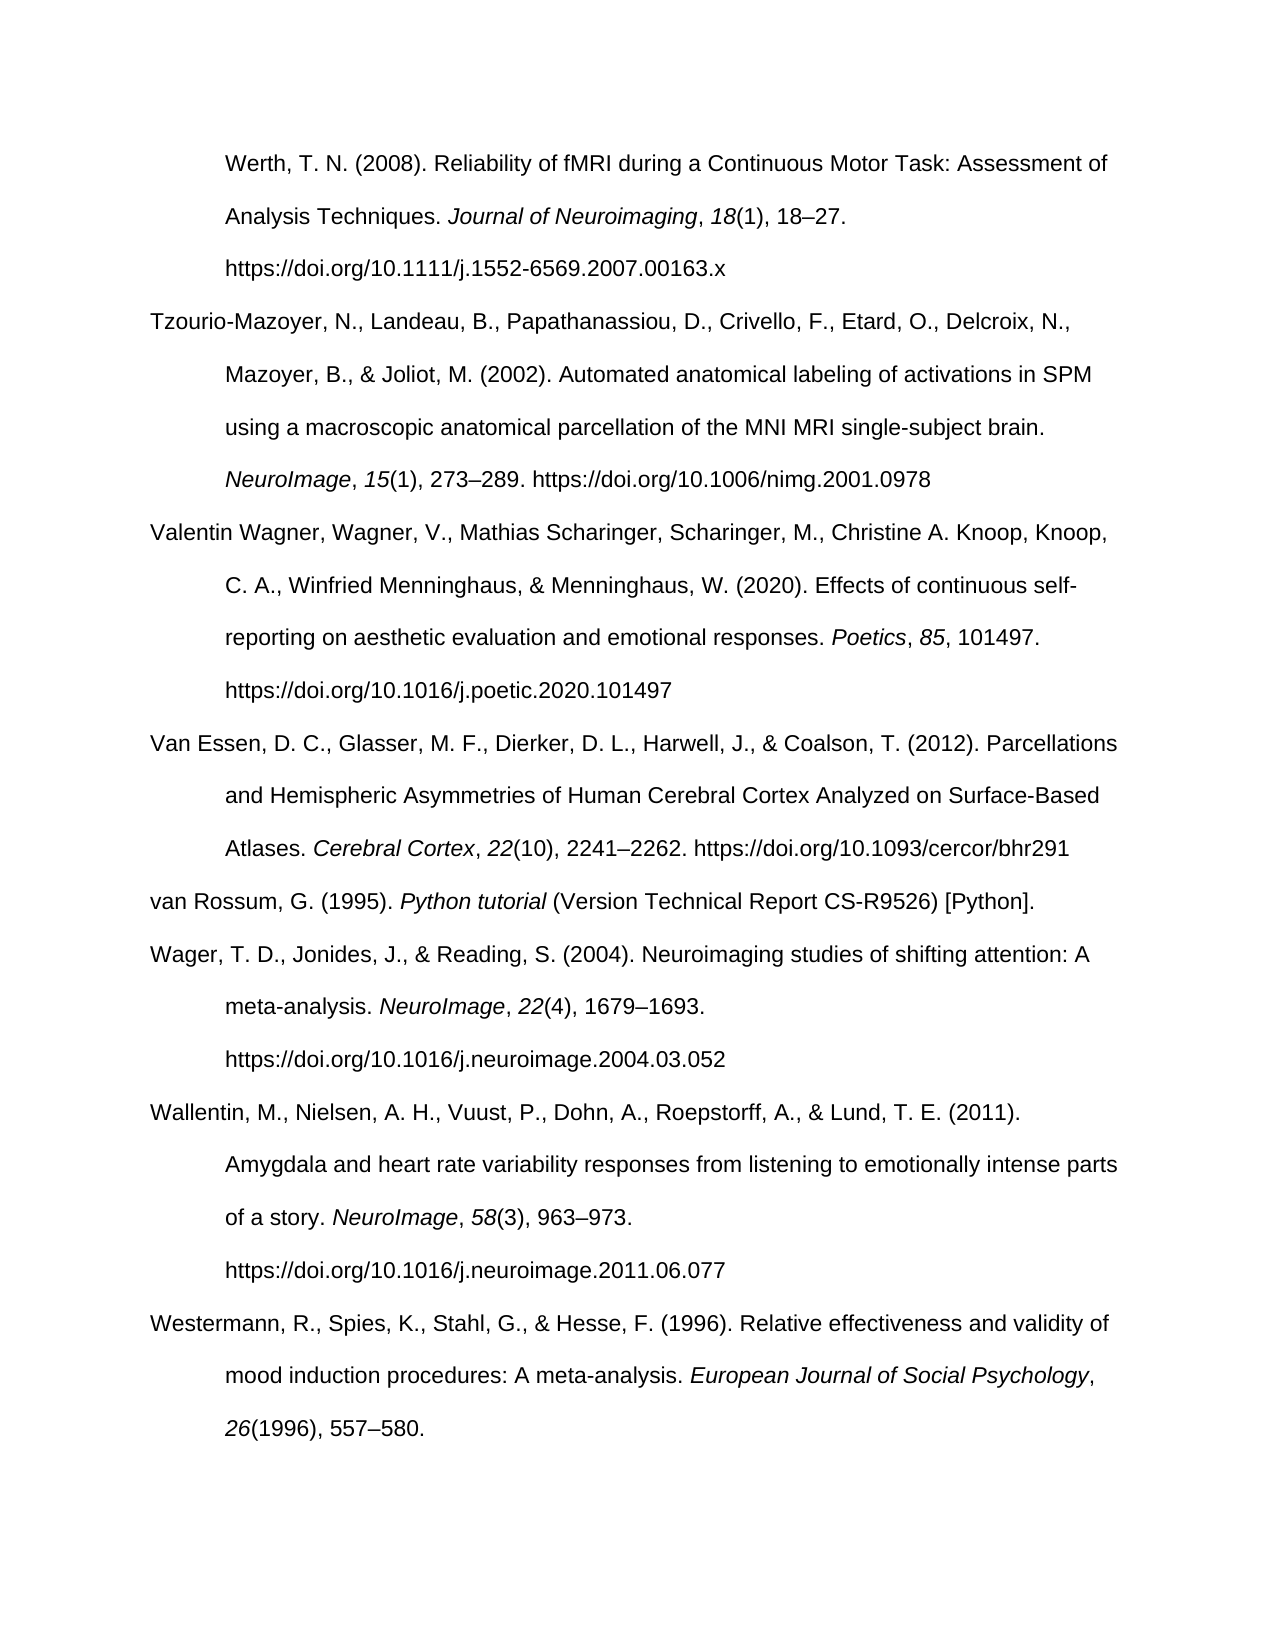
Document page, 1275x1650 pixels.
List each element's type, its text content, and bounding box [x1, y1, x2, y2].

text Tzourio-Mazoyer, N., Landeau, B., Papathanassiou, D., Crivello, F., Etard, O., Delcroix, N., Mazoyer, B., & Joliot, M. (2002). Automated anatomical labeling of activations in SPM using a macroscopic anatomical parcellation of the MNI MRI single-subject brain. NeuroImage, 15(1), 273–289. https://doi.org/10.1006/nimg.2001.0978 [150, 308, 1125, 493]
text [150, 150, 1125, 282]
text Wager, T. D., Jonides, J., & Reading, S. (2004). Neuroimaging studies of shifting attention: A meta-analysis. NeuroImage, 22(4), 1679–1693. https://doi.org/10.1016/j.neuroimage.2004.03.052 [150, 941, 1125, 1072]
text Van Essen, D. C., Glasser, M. F., Dierker, D. L., Harwell, J., & Coalson, T. (2012). Parcellations and Hemispheric Asymmetries of Human Cerebral Cortex Analyzed on Surface-Based Atlases. Cerebral Cortex, 22(10), 2241–2262. https://doi.org/10.1093/cercor/bhr291 [150, 730, 1125, 862]
text Wallentin, M., Nielsen, A. H., Vuust, P., Dohn, A., Roepstorff, A., & Lund, T. E. (2011). Amygdala and heart rate variability responses from listening to emotionally intense parts of a story. NeuroImage, 58(3), 963–973. https://doi.org/10.1016/j.neuroimage.2011.06.077 [150, 1099, 1125, 1283]
text van Rossum, G. (1995). Python tutorial (Version Technical Report CS-R9526) [Python]. [150, 888, 1125, 914]
text Westermann, R., Spies, K., Stahl, G., & Hesse, F. (1996). Relative effectiveness and validity of mood induction procedures: A meta-analysis. European Journal of Social Psychology, 26(1996), 557–580. [150, 1309, 1125, 1441]
text Valentin Wagner, Wagner, V., Mathias Scharinger, Scharinger, M., Christine A. Knoop, Knoop, C. A., Winfried Menninghaus, & Menninghaus, W. (2020). Effects of continuous self-reporting on aesthetic evaluation and emotional responses. Poetics, 85, 101497. https://doi.org/10.1016/j.poetic.2020.101497 [150, 519, 1125, 703]
